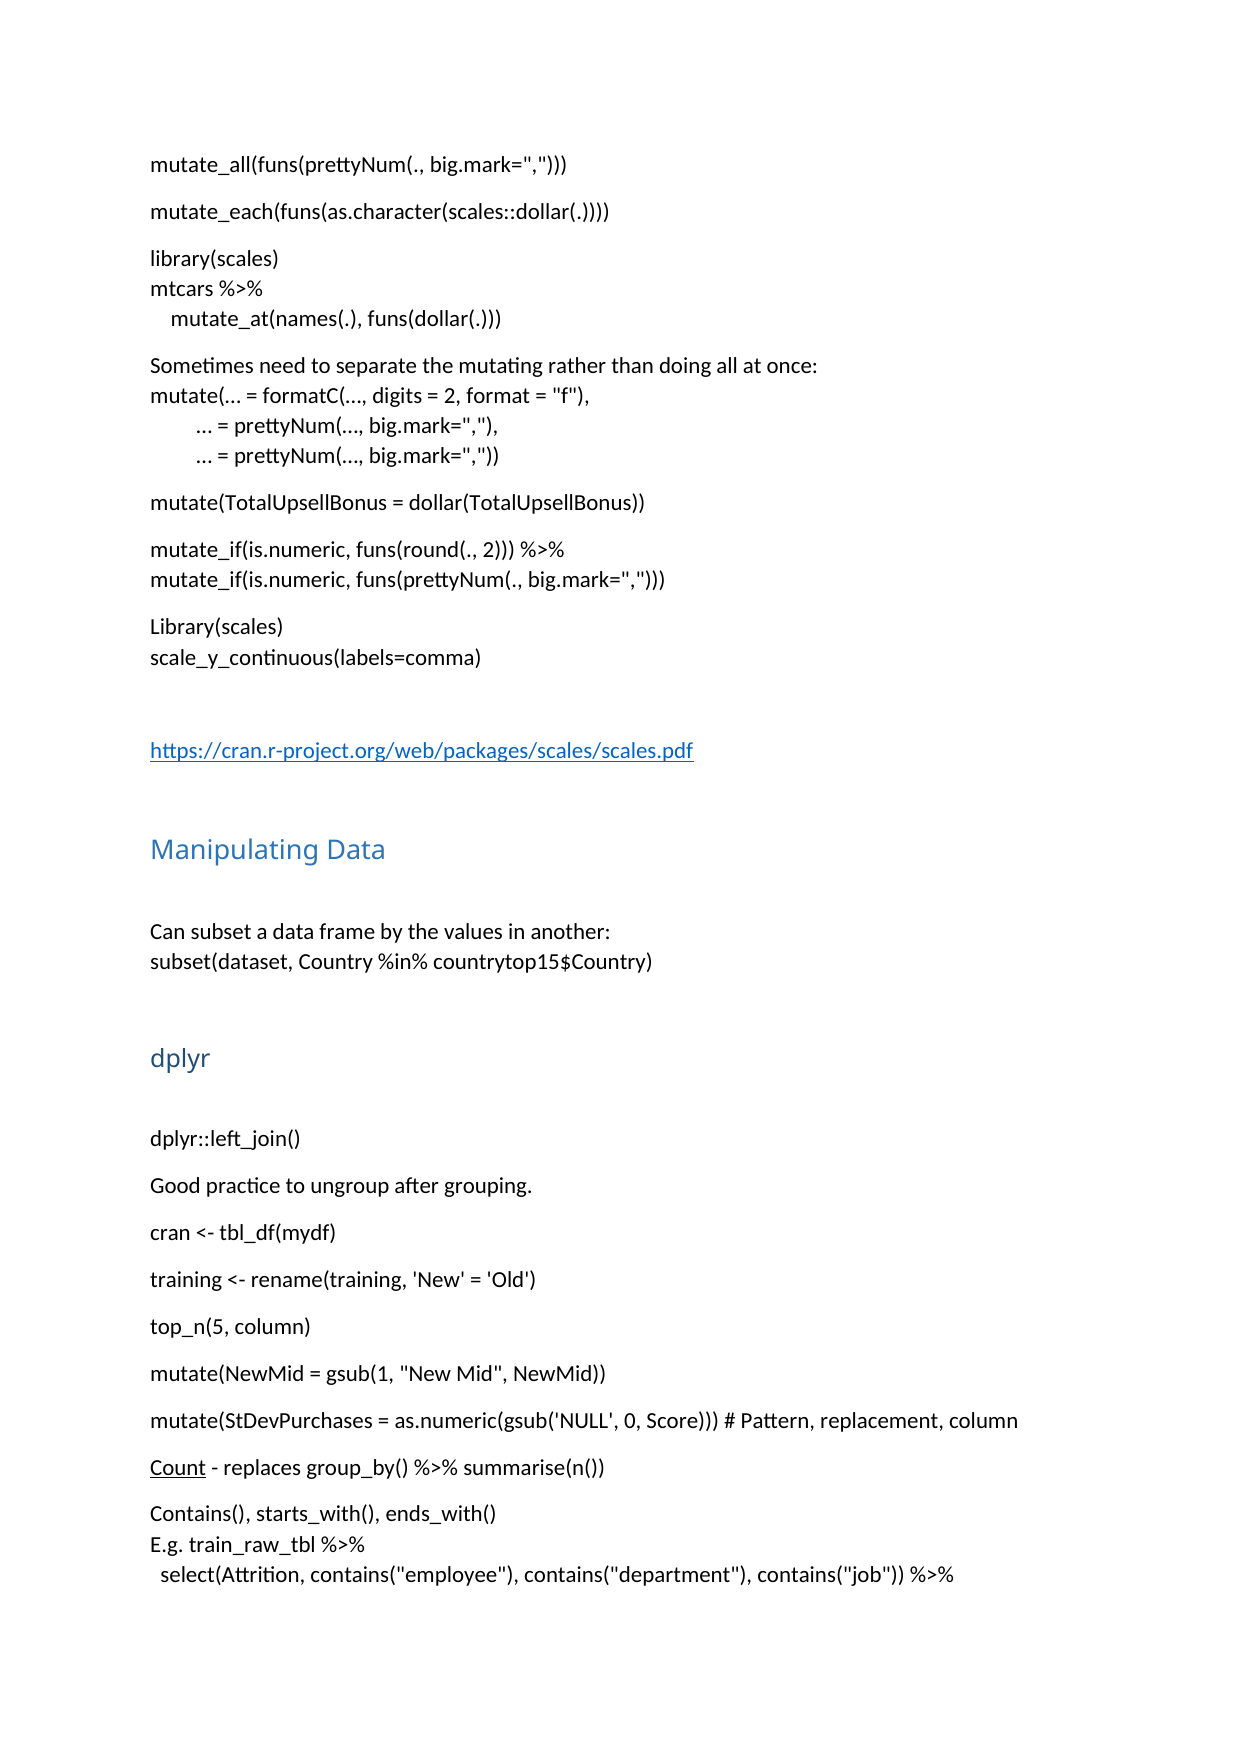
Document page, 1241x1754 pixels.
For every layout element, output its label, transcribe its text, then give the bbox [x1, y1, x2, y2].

text Library(scales) scale_y_continuous(labels=comma) [150, 612, 1090, 671]
text cran <- tbl_df(mydf) [150, 1218, 1090, 1246]
text Good practice to ungroup after grouping. [150, 1171, 1090, 1199]
text training <- rename(training, 'New' = 'Old') [150, 1265, 1090, 1293]
text Count - replaces group_by() %>% summarise(n()) [150, 1453, 1090, 1481]
subtitle dplyr [150, 1041, 1090, 1075]
text mutate_if(is.numeric, funs(round(., 2))) %>% mutate_if(is.numeric, funs(prettyNum(., big.mark=","))) [150, 535, 1090, 594]
text Can subset a data frame by the values in another: subset(dataset, Country %in% countrytop15$Country) [150, 917, 1090, 975]
text https://cran.r-project.org/web/packages/scales/scales.pdf [150, 736, 1090, 764]
text top_n(5, column) [150, 1312, 1090, 1340]
text mutate_all(funs(prettyNum(., big.mark=","))) [150, 150, 1090, 178]
text library(scales) mtcars %>% mutate_at(names(.), funs(dollar(.))) [150, 244, 1090, 332]
text mutate(TotalUpsellBonus = dollar(TotalUpsellBonus)) [150, 488, 1090, 517]
text mutate_each(funs(as.character(scales::dollar(.)))) [150, 197, 1090, 225]
text mutate(NewMid = gsub(1, "New Mid", NewMid)) [150, 1359, 1090, 1387]
text Contains(), starts_with(), ends_with() E.g. train_raw_tbl %>% select(Attrition, contains("employee"), contains("department"), contains("job")) %>% [150, 1499, 1090, 1588]
text mutate(StDevPurchases = as.numeric(gsub('NULL', 0, Score))) # Pattern, replacement, column [150, 1406, 1090, 1434]
subtitle Manipulating Data [150, 830, 1090, 867]
text dplyr::left_join() [150, 1124, 1090, 1152]
text Sometimes need to separate the mutating rather than doing all at once: mutate(… = formatC(…, digits = 2, format = "f"), … = prettyNum(…, big.mark=","), … = prettyNum(…, big.mark=",")) [150, 351, 1090, 470]
